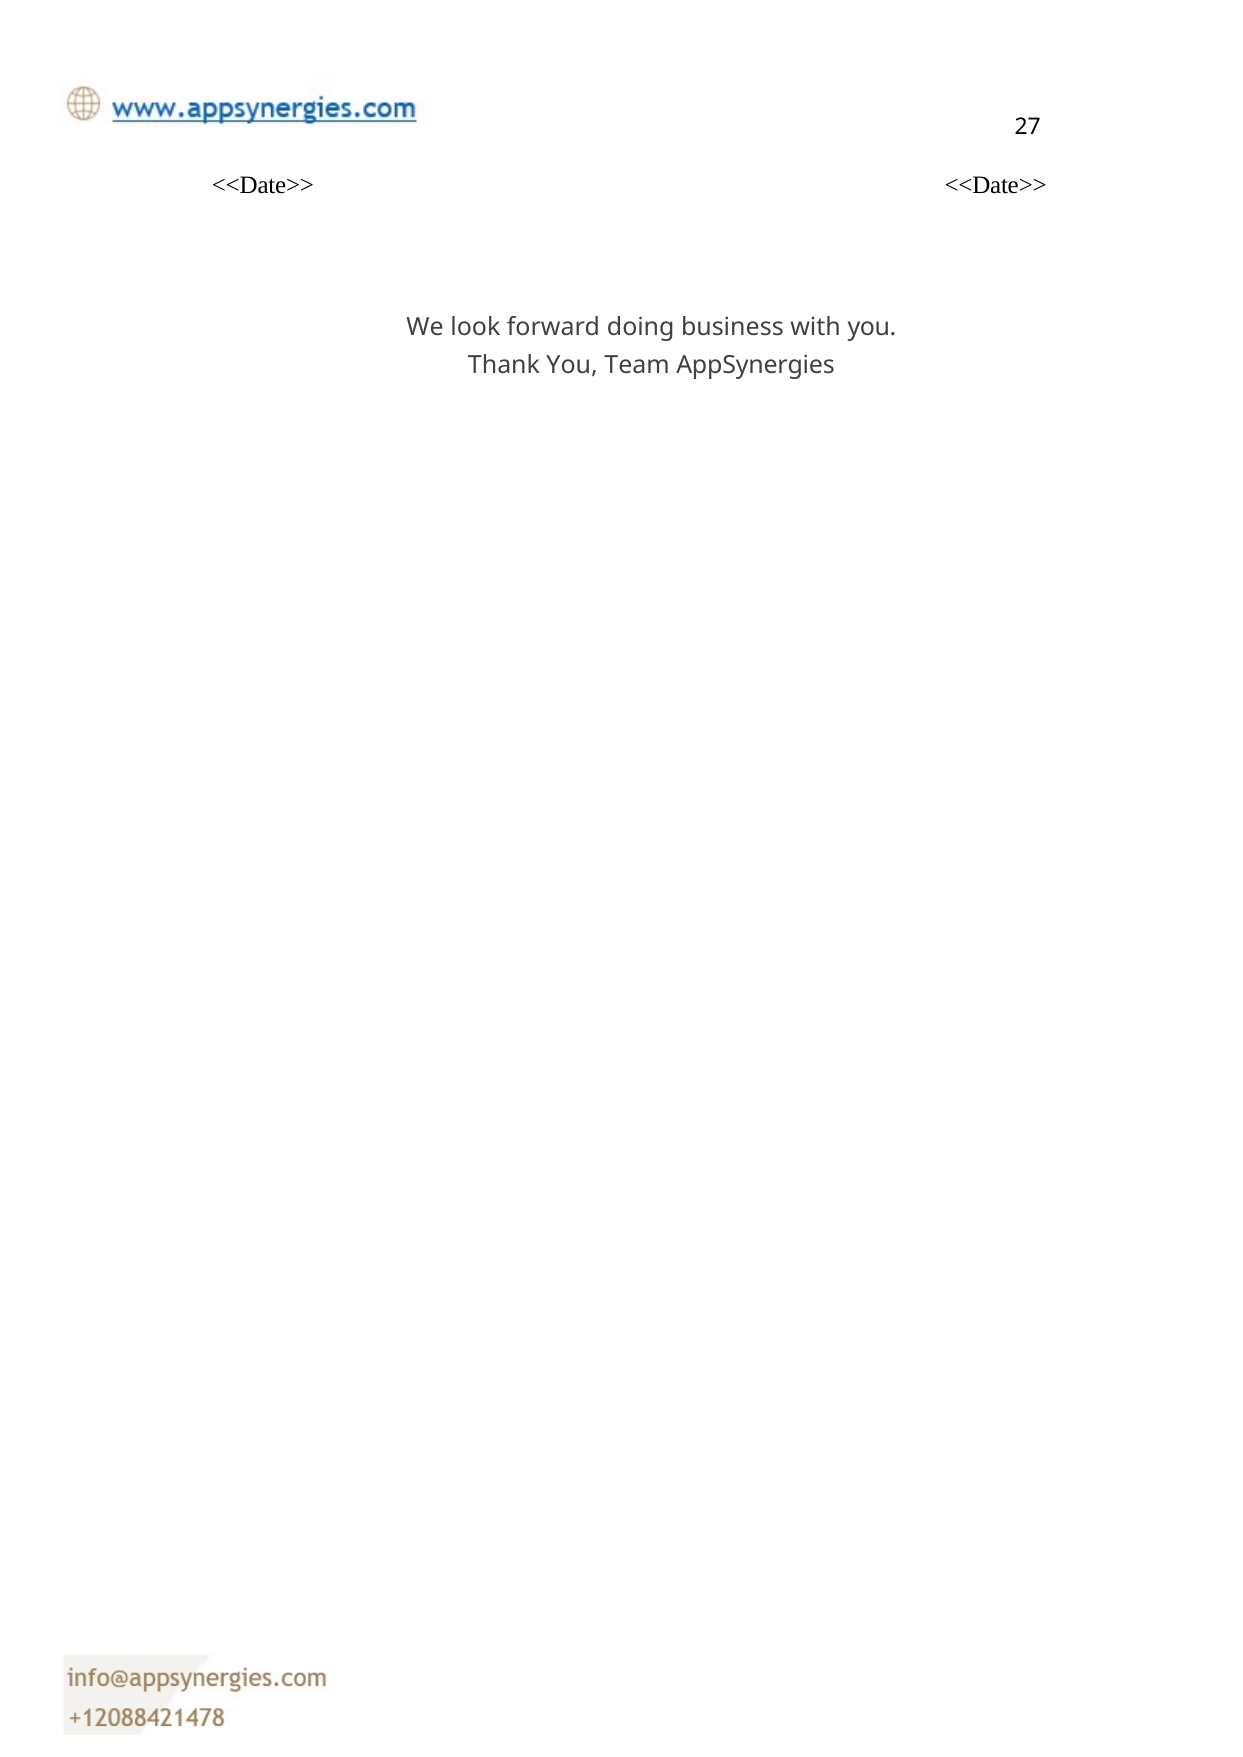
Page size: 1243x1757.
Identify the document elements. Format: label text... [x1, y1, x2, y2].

picture [63, 1655, 329, 1735]
text Thank You, Team AppSynergies [187, 347, 1116, 381]
picture [58, 75, 431, 135]
table_cell <<Date>> [657, 173, 1066, 200]
text We look forward doing business with you. [224, 308, 1078, 342]
table_cell <<Date>> [201, 173, 657, 200]
